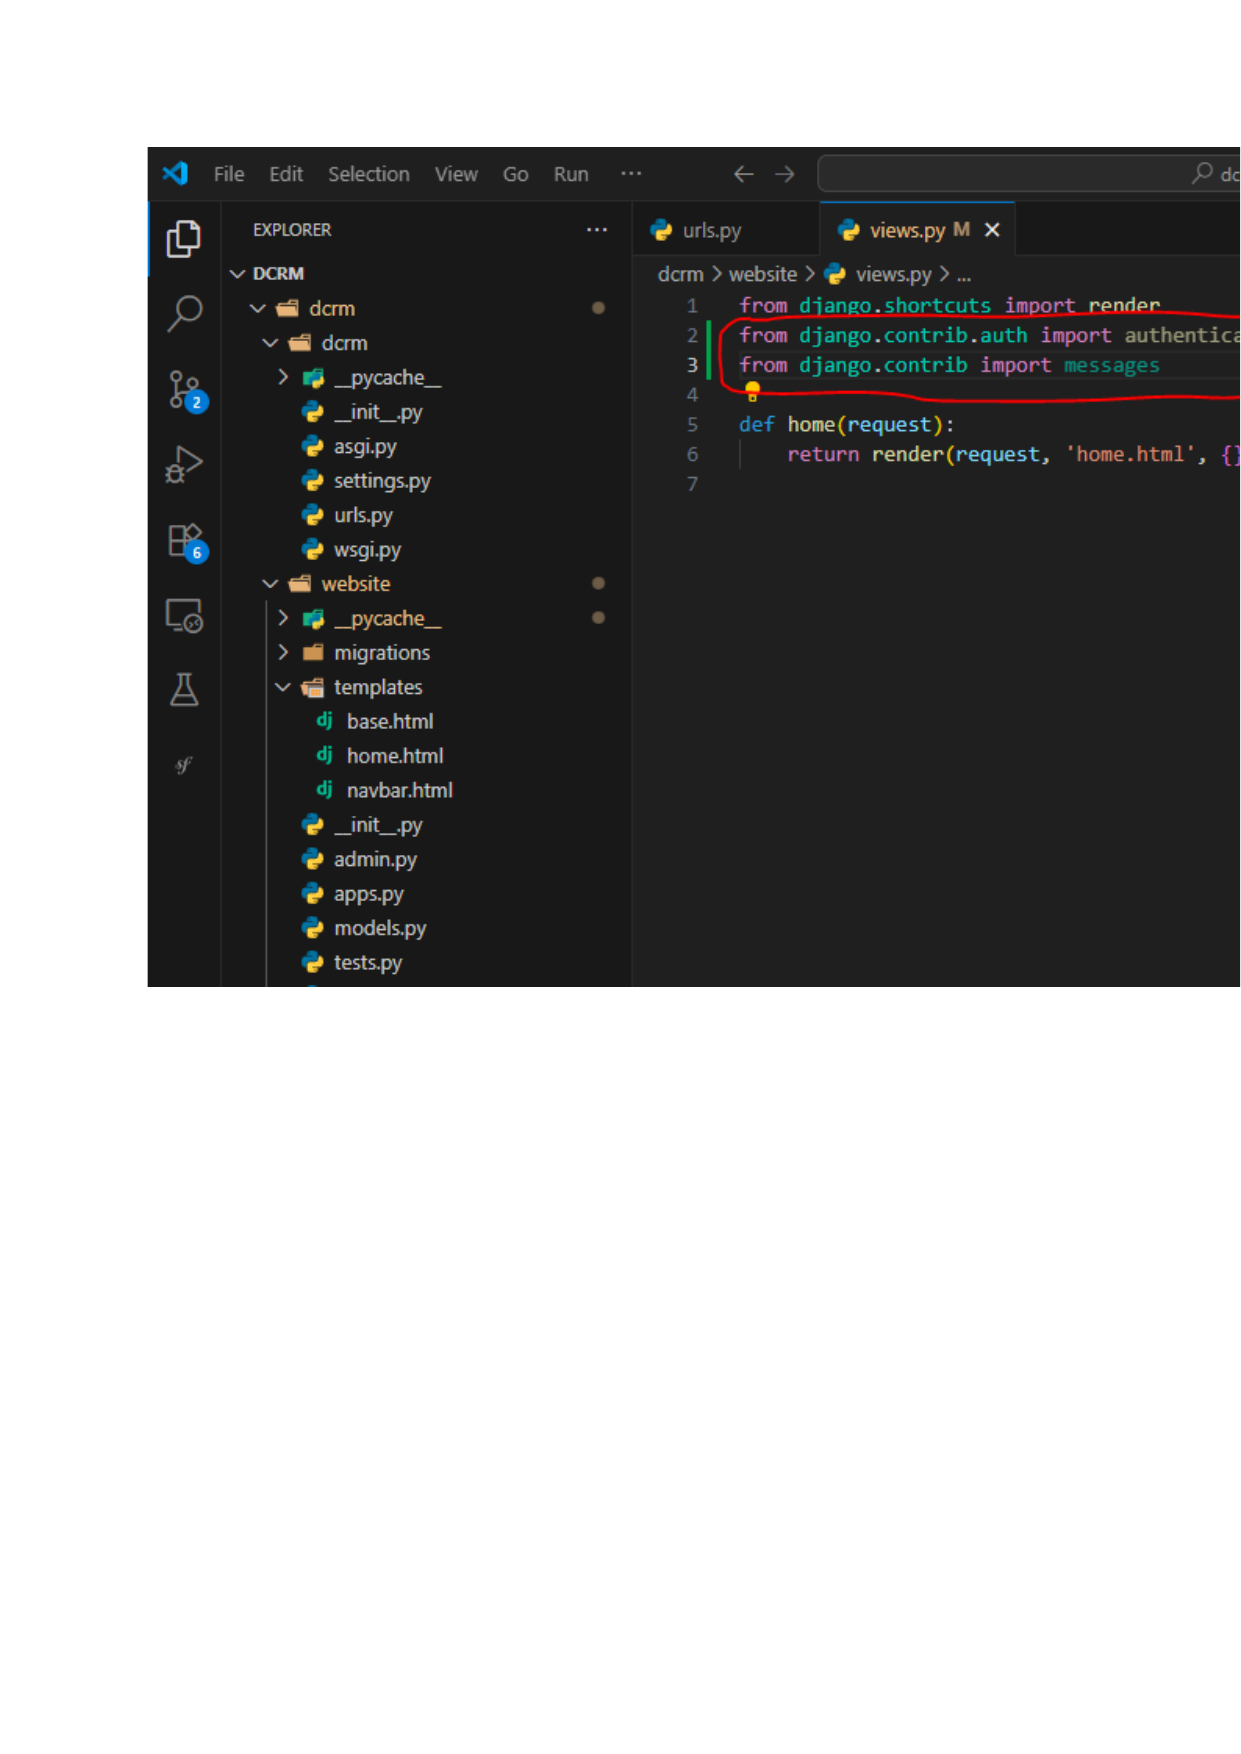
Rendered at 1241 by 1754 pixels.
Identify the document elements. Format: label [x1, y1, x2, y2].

picture [147, 147, 1241, 987]
